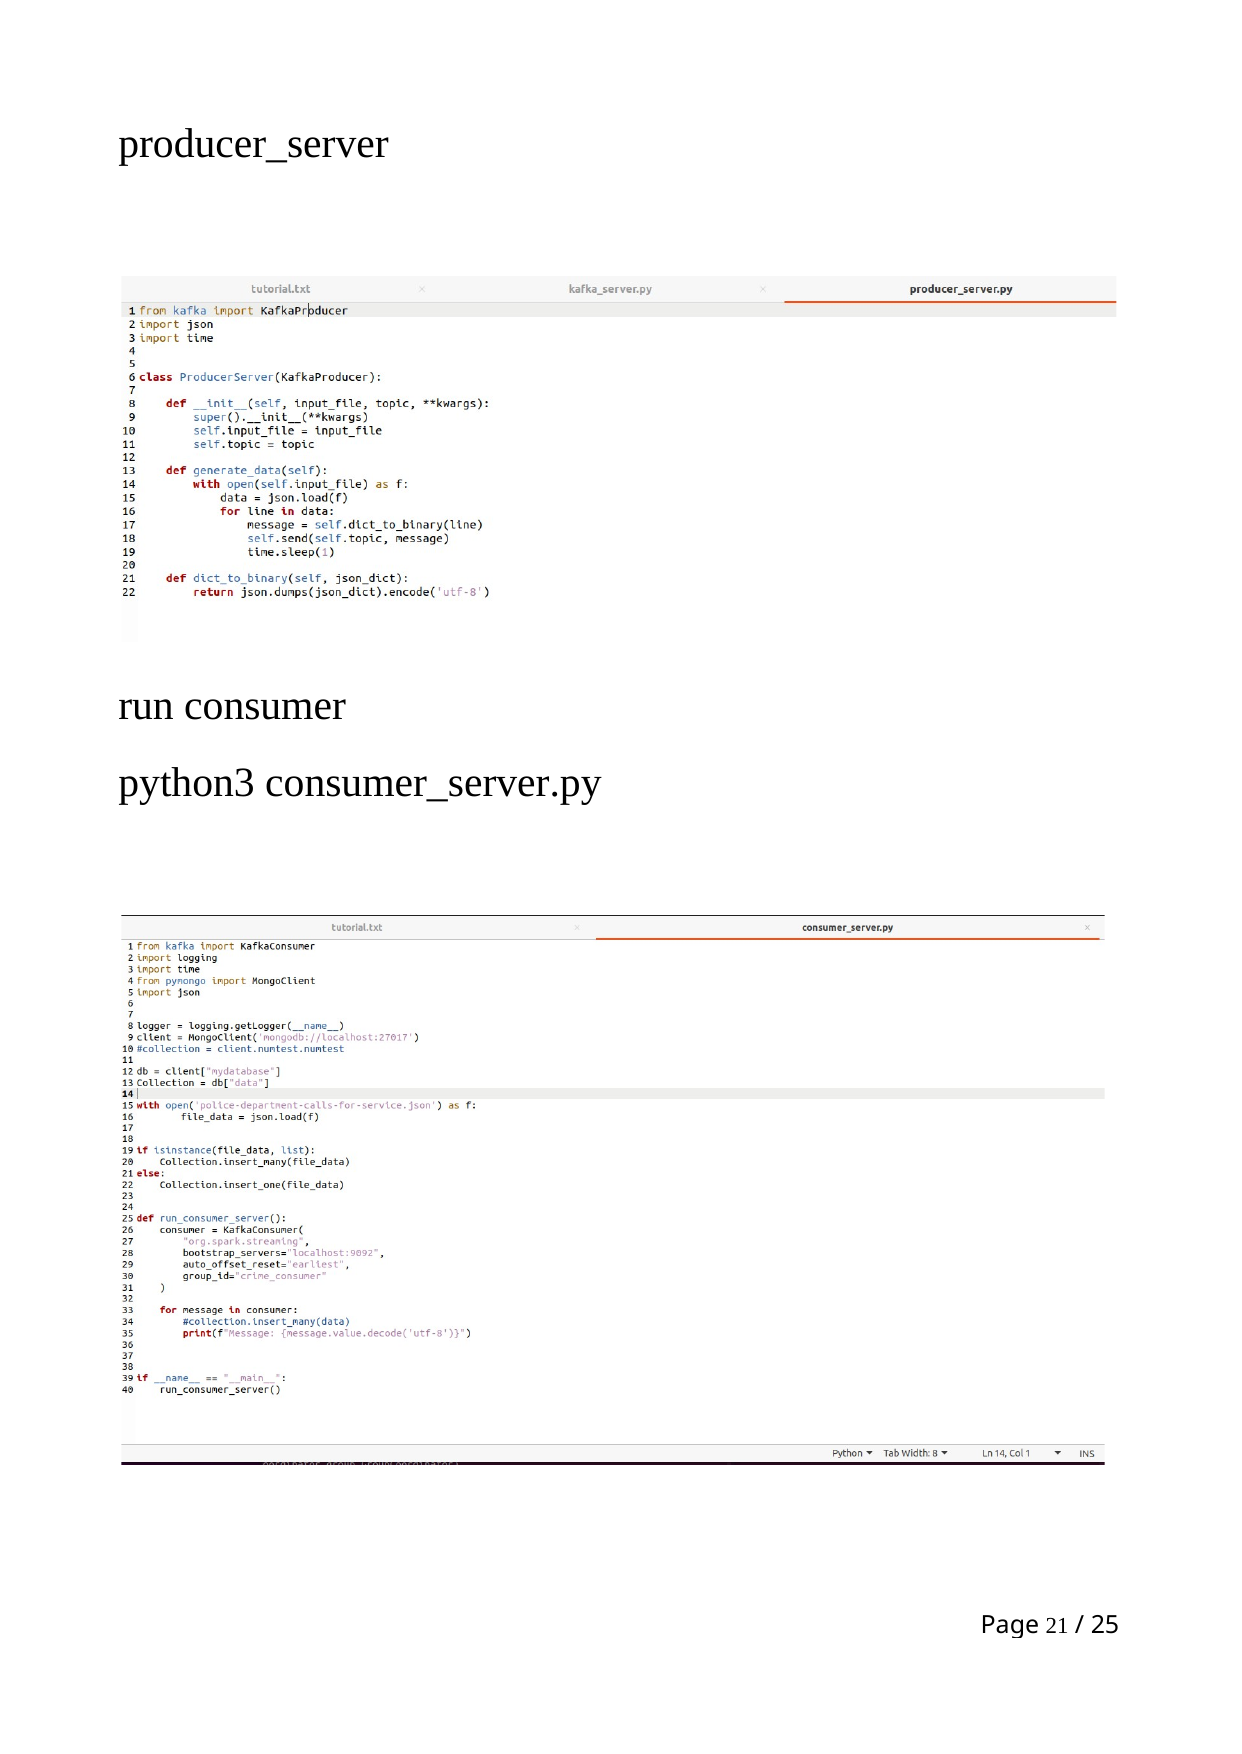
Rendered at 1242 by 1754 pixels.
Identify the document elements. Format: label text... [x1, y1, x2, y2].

picture [121, 915, 1105, 1465]
text producer_server [118, 118, 1194, 166]
picture [121, 276, 1117, 642]
text python3 consumer_server.py [118, 757, 1194, 805]
